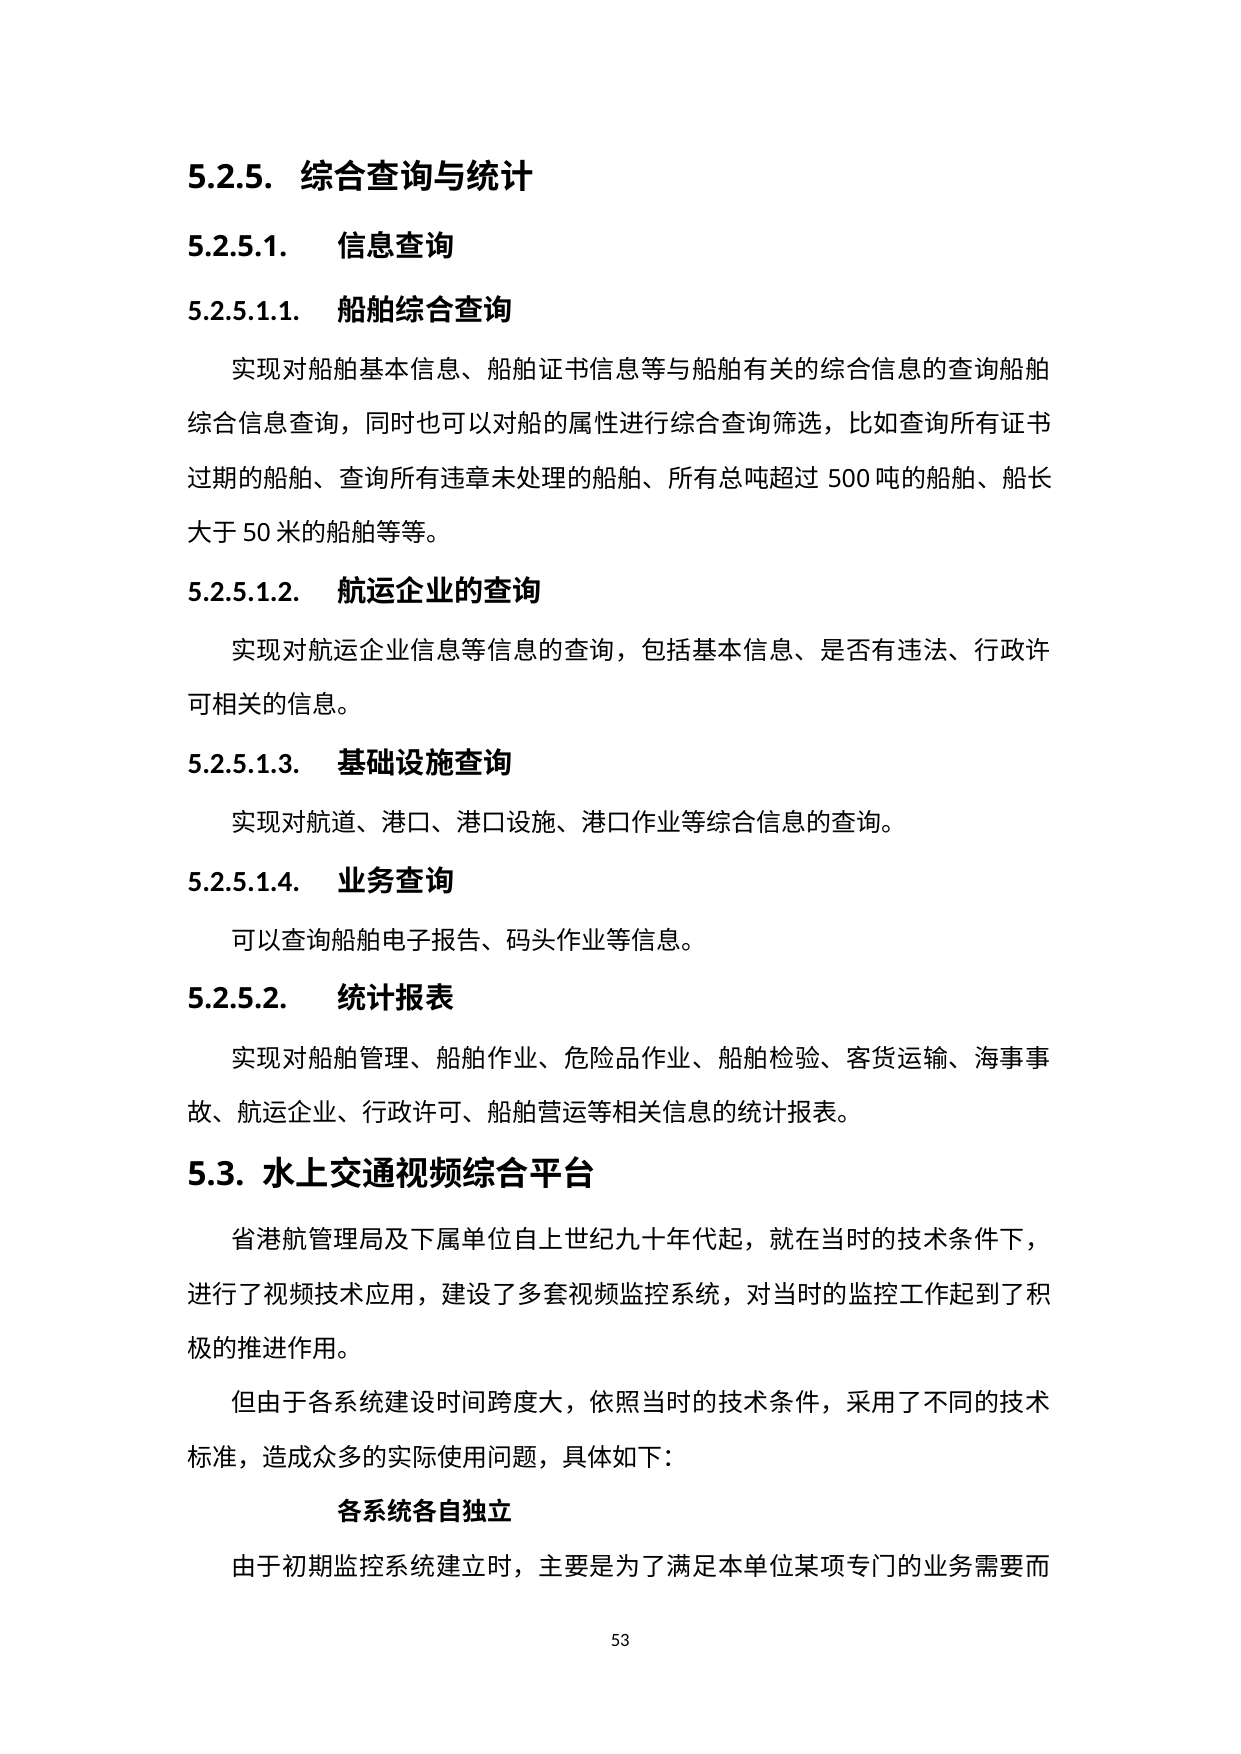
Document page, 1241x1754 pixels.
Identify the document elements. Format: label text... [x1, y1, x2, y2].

text 实现对航道、港口、港口设施、港口作业等综合信息的查询。 [187, 803, 1053, 839]
subtitle 信息查询 [187, 223, 1053, 265]
subtitle 综合查询与统计 [187, 150, 1053, 198]
text 实现对船舶基本信息、船舶证书信息等与船舶有关的综合信息的查询船舶综合信息查询，同时也可以对船的属性进行综合查询筛选，比如查询所有证书过期的船舶、查询所有违章未处理的船舶、所有总吨超过500吨的船舶、船长大于50米的船舶等等。 [187, 349, 1053, 549]
subtitle 水上交通视频综合平台 [187, 1147, 1053, 1196]
subtitle 业务查询 [187, 857, 1053, 899]
text 省港航管理局及下属单位自上世纪九十年代起，就在当时的技术条件下，进行了视频技术应用，建设了多套视频监控系统，对当时的监控工作起到了积极的推进作用。 [187, 1220, 1053, 1365]
text 实现对航运企业信息等信息的查询，包括基本信息、是否有违法、行政许可相关的信息。 [187, 631, 1053, 721]
text 各系统各自独立 [287, 1492, 1053, 1528]
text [187, 1546, 1053, 1582]
text 可以查询船舶电子报告、码头作业等信息。 [187, 921, 1053, 957]
subtitle 基础设施查询 [187, 739, 1053, 782]
text 实现对船舶管理、船舶作业、危险品作业、船舶检验、客货运输、海事事故、航运企业、行政许可、船舶营运等相关信息的统计报表。 [187, 1038, 1053, 1129]
subtitle 统计报表 [187, 975, 1053, 1017]
subtitle 航运企业的查询 [187, 567, 1053, 609]
text 但由于各系统建设时间跨度大，依照当时的技术条件，采用了不同的技术标准，造成众多的实际使用问题，具体如下： [187, 1383, 1053, 1473]
subtitle 船舶综合查询 [187, 286, 1053, 328]
